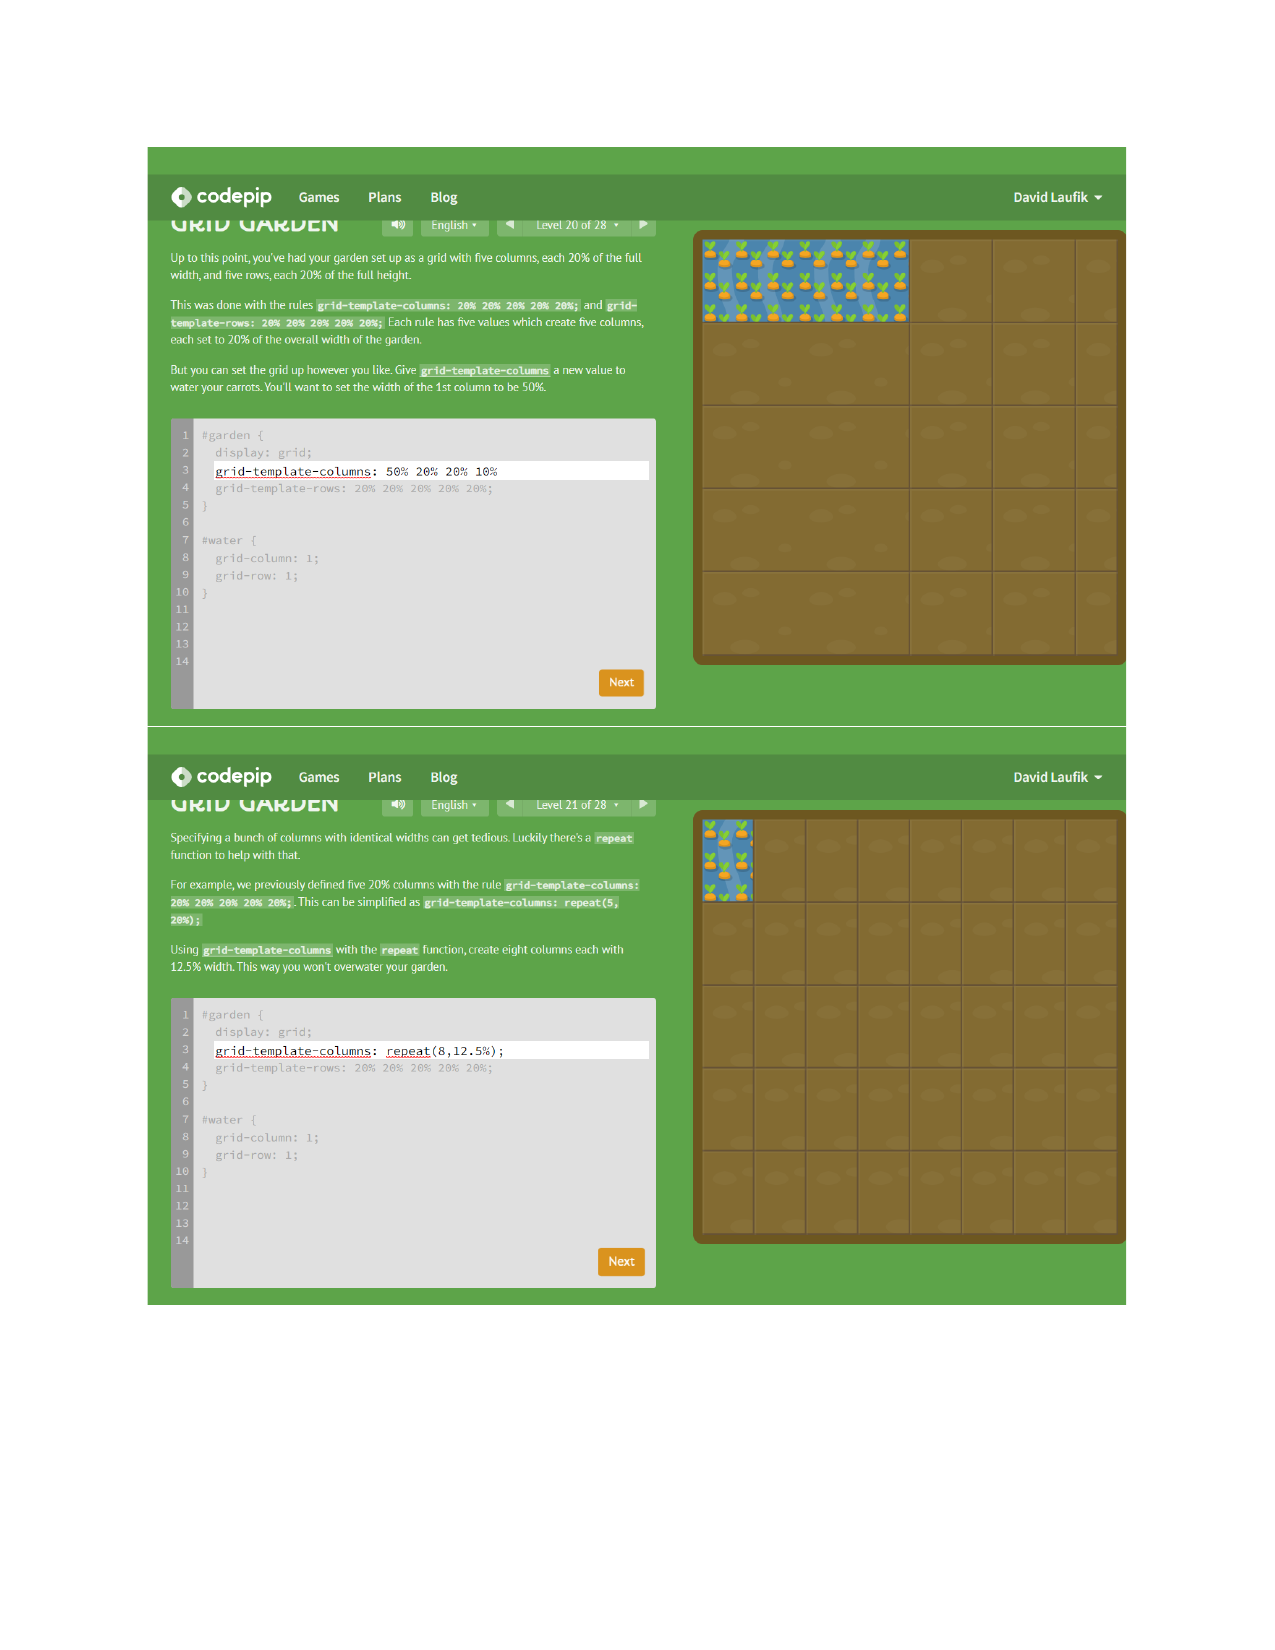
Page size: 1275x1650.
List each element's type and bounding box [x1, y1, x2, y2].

picture [147, 147, 1127, 726]
picture [147, 727, 1127, 1305]
